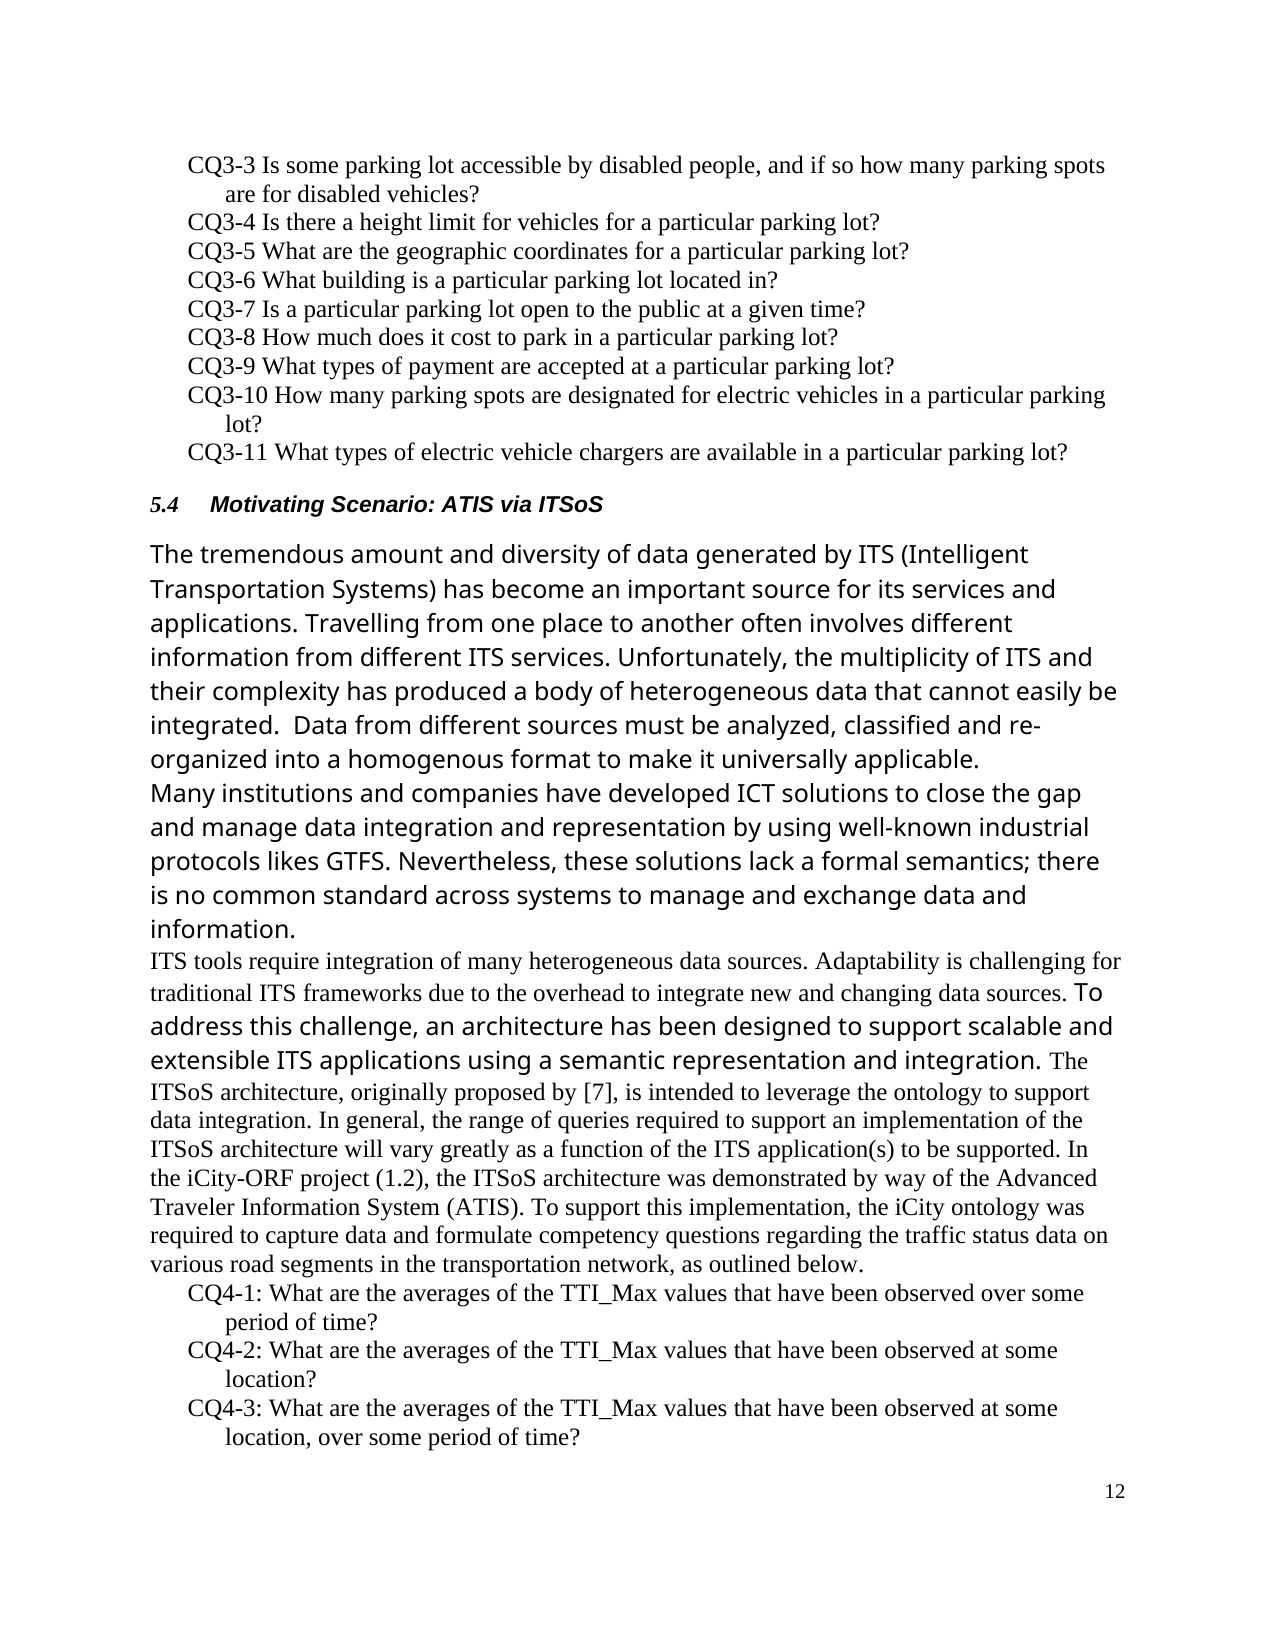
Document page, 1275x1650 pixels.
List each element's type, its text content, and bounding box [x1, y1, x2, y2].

text CQ3-11 What types of electric vehicle chargers are available in a particular parking lot? [187, 437, 1125, 466]
text ITS tools require integration of many heterogeneous data sources. Adaptability is challenging for traditional ITS frameworks due to the overhead to integrate new and changing data sources. To address this challenge, an architecture has been designed to support scalable and extensible ITS applications using a semantic representation and integration. The ITSoS architecture, originally proposed by [7], is intended to leverage the ontology to support data integration. In general, the range of queries required to support an implementation of the ITSoS architecture will vary greatly as a function of the ITS application(s) to be supported. In the iCity-ORF project (1.2), the ITSoS architecture was demonstrated by way of the Advanced Traveler Information System (ATIS). To support this implementation, the iCity ontology was required to capture data and formulate competency questions regarding the traffic status data on various road segments in the transportation network, as outlined below. [150, 946, 1125, 1278]
text CQ4-3: What are the averages of the TTI_Max values that have been observed at some location, over some period of time? [187, 1393, 1125, 1451]
text CQ3-8 How much does it cost to park in a particular parking lot? [187, 322, 1125, 351]
text Many institutions and companies have developed ICT solutions to close the gap and manage data integration and representation by using well-known industrial protocols likes GTFS. Nevertheless, these solutions lack a formal semantics; there is no common standard across systems to manage and exchange data and information. [150, 776, 1125, 946]
text CQ3-9 What types of payment are accepted at a particular parking lot? [187, 351, 1125, 380]
subtitle Motivating Scenario: ATIS via ITSoS [150, 491, 1125, 518]
text CQ3-7 Is a particular parking lot open to the public at a given time? [187, 294, 1125, 322]
text CQ3-10 How many parking spots are designated for electric vehicles in a particular parking lot? [187, 380, 1125, 437]
text CQ3-3 Is some parking lot accessible by disabled people, and if so how many parking spots are for disabled vehicles? [187, 150, 1125, 207]
text The tremendous amount and diversity of data generated by ITS (Intelligent Transportation Systems) has become an important source for its services and applications. Travelling from one place to another often involves different information from different ITS services. Unfortunately, the multiplicity of ITS and their complexity has produced a body of heterogeneous data that cannot easily be integrated. Data from different sources must be analyzed, classified and re-organized into a homogenous format to make it universally applicable. [150, 537, 1125, 776]
text CQ3-5 What are the geographic coordinates for a particular parking lot? [187, 236, 1125, 265]
text CQ4-2: What are the averages of the TTI_Max values that have been observed at some location? [187, 1336, 1125, 1393]
text CQ3-6 What building is a particular parking lot located in? [187, 265, 1125, 294]
text CQ3-4 Is there a height limit for vehicles for a particular parking lot? [187, 207, 1125, 236]
text CQ4-1: What are the averages of the TTI_Max values that have been observed over some period of time? [187, 1278, 1125, 1336]
